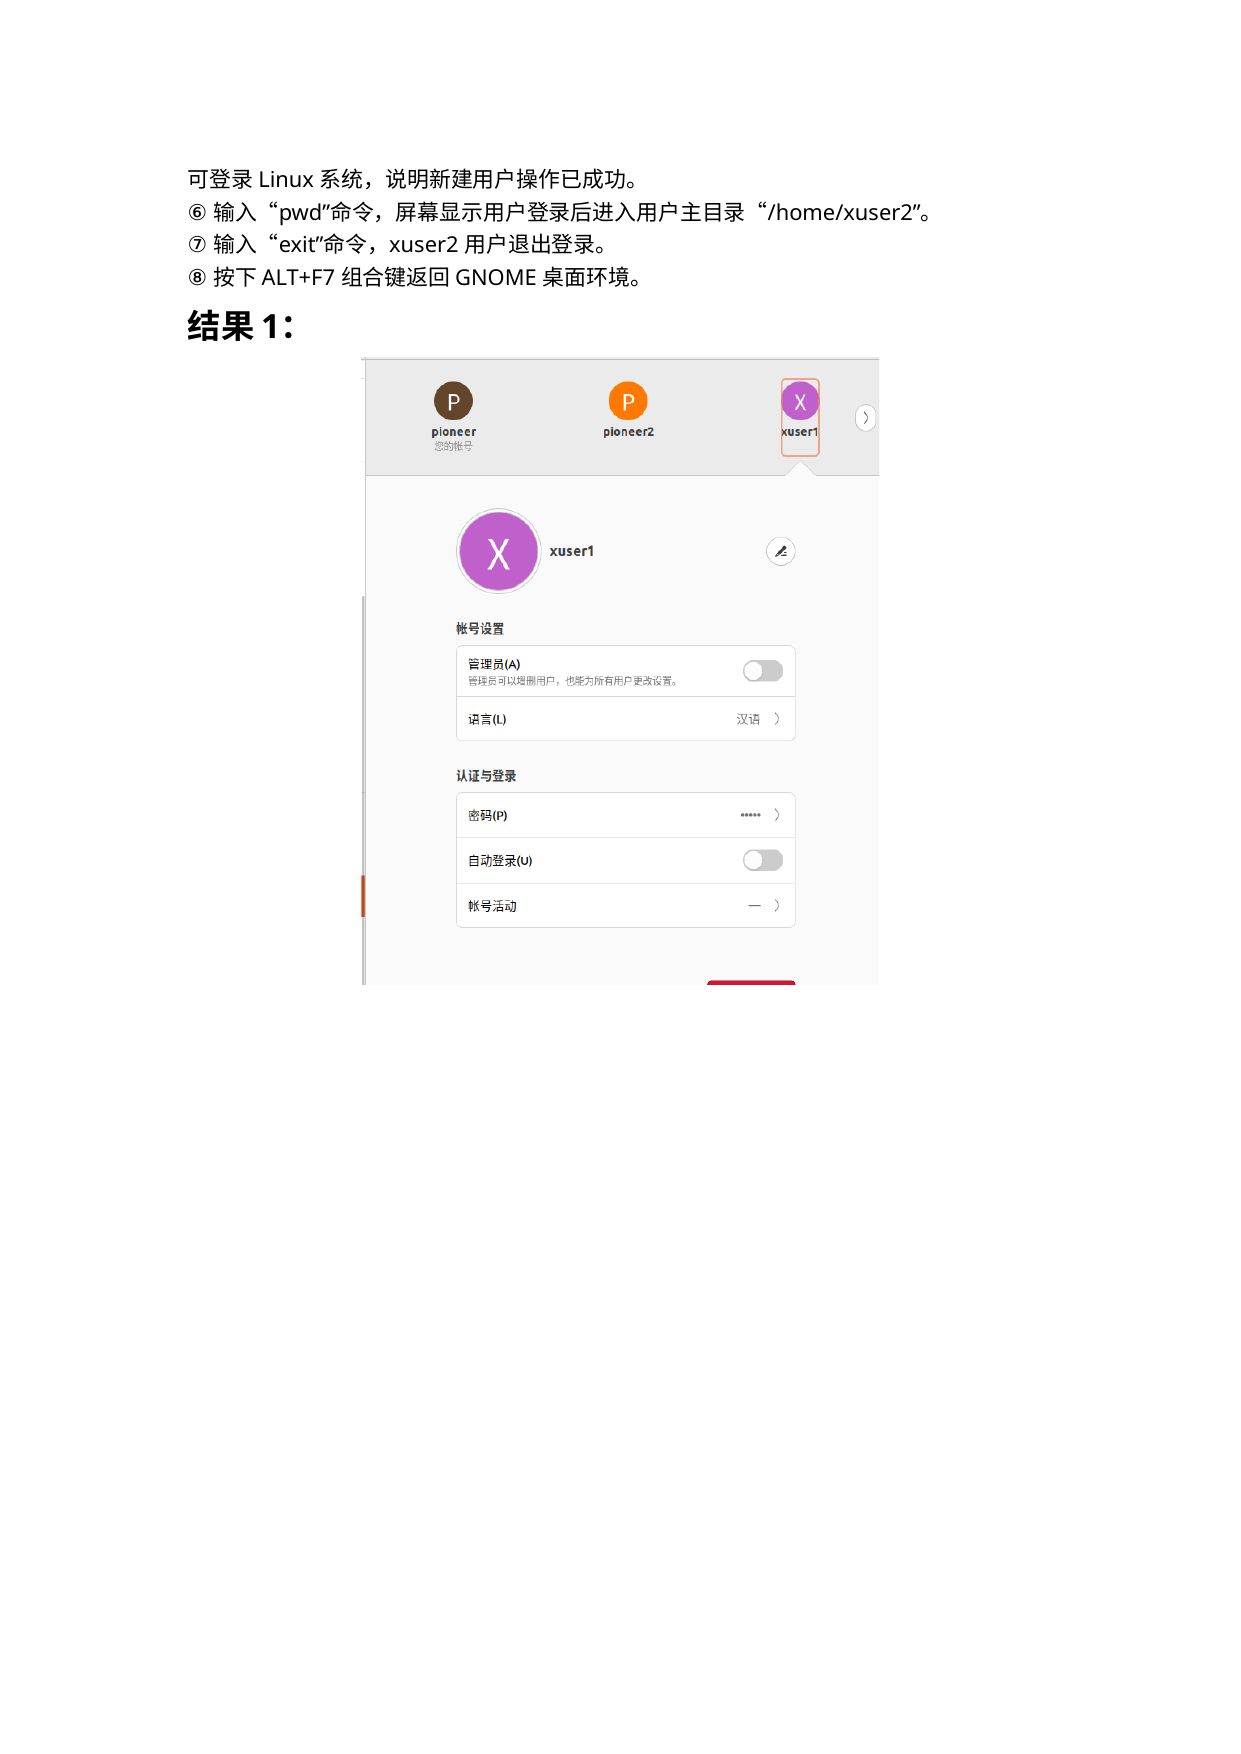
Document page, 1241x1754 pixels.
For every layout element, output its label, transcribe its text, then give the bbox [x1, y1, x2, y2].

text ⑥ 输入“pwd”命令，屏幕显示用户登录后进入用户主目录“/home/xuser2”。 [187, 194, 1053, 227]
text ⑧ 按下 ALT+F7 组合键返回 GNOME 桌面环境。 [187, 259, 1053, 292]
picture [361, 357, 880, 985]
text ⑦ 输入“exit”命令，xuser2 用户退出登录。 [187, 227, 1053, 259]
text 结果1： [187, 292, 1053, 357]
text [187, 162, 1053, 194]
